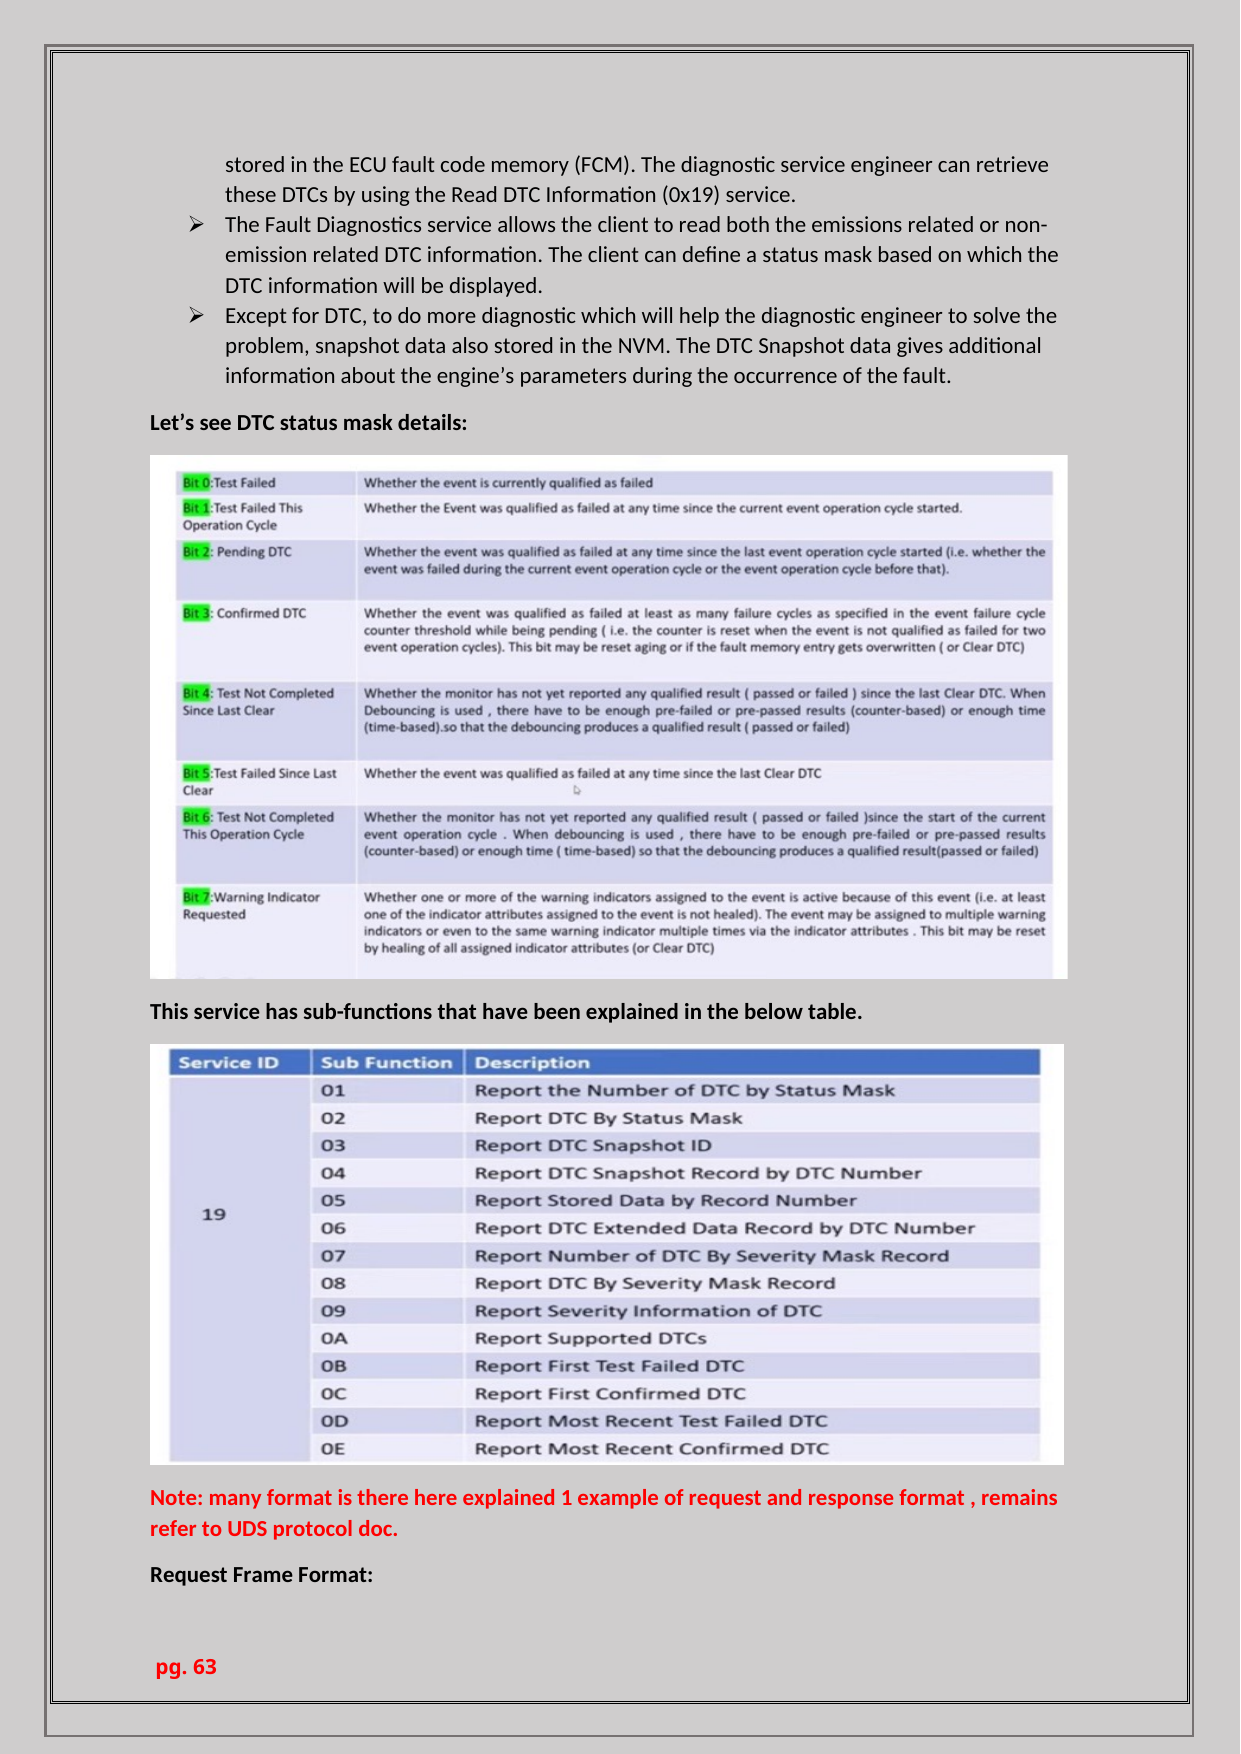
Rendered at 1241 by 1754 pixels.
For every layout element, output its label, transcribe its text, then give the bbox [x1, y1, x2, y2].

picture [150, 455, 1068, 979]
text Request Frame Format: [150, 1561, 1090, 1589]
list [187, 150, 1090, 208]
text Let’s see DTC status mask details: [150, 408, 1090, 436]
picture [150, 1044, 1064, 1465]
text Note: many format is there here explained 1 example of request and response format , remains refer to UDS protocol doc. [150, 1483, 1090, 1542]
list Except for DTC, to do more diagnostic which will help the diagnostic engineer to solve the problem, snapshot data also stored in the NVM. The DTC Snapshot data gives additional information about the engine’s parameters during the occurrence of the fault. [187, 301, 1090, 389]
text This service has sub-functions that have been explained in the below table. [150, 997, 1090, 1026]
list The Fault Diagnostics service allows the client to read both the emissions related or non-emission related DTC information. The client can define a status mask based on which the DTC information will be displayed. [187, 210, 1090, 299]
